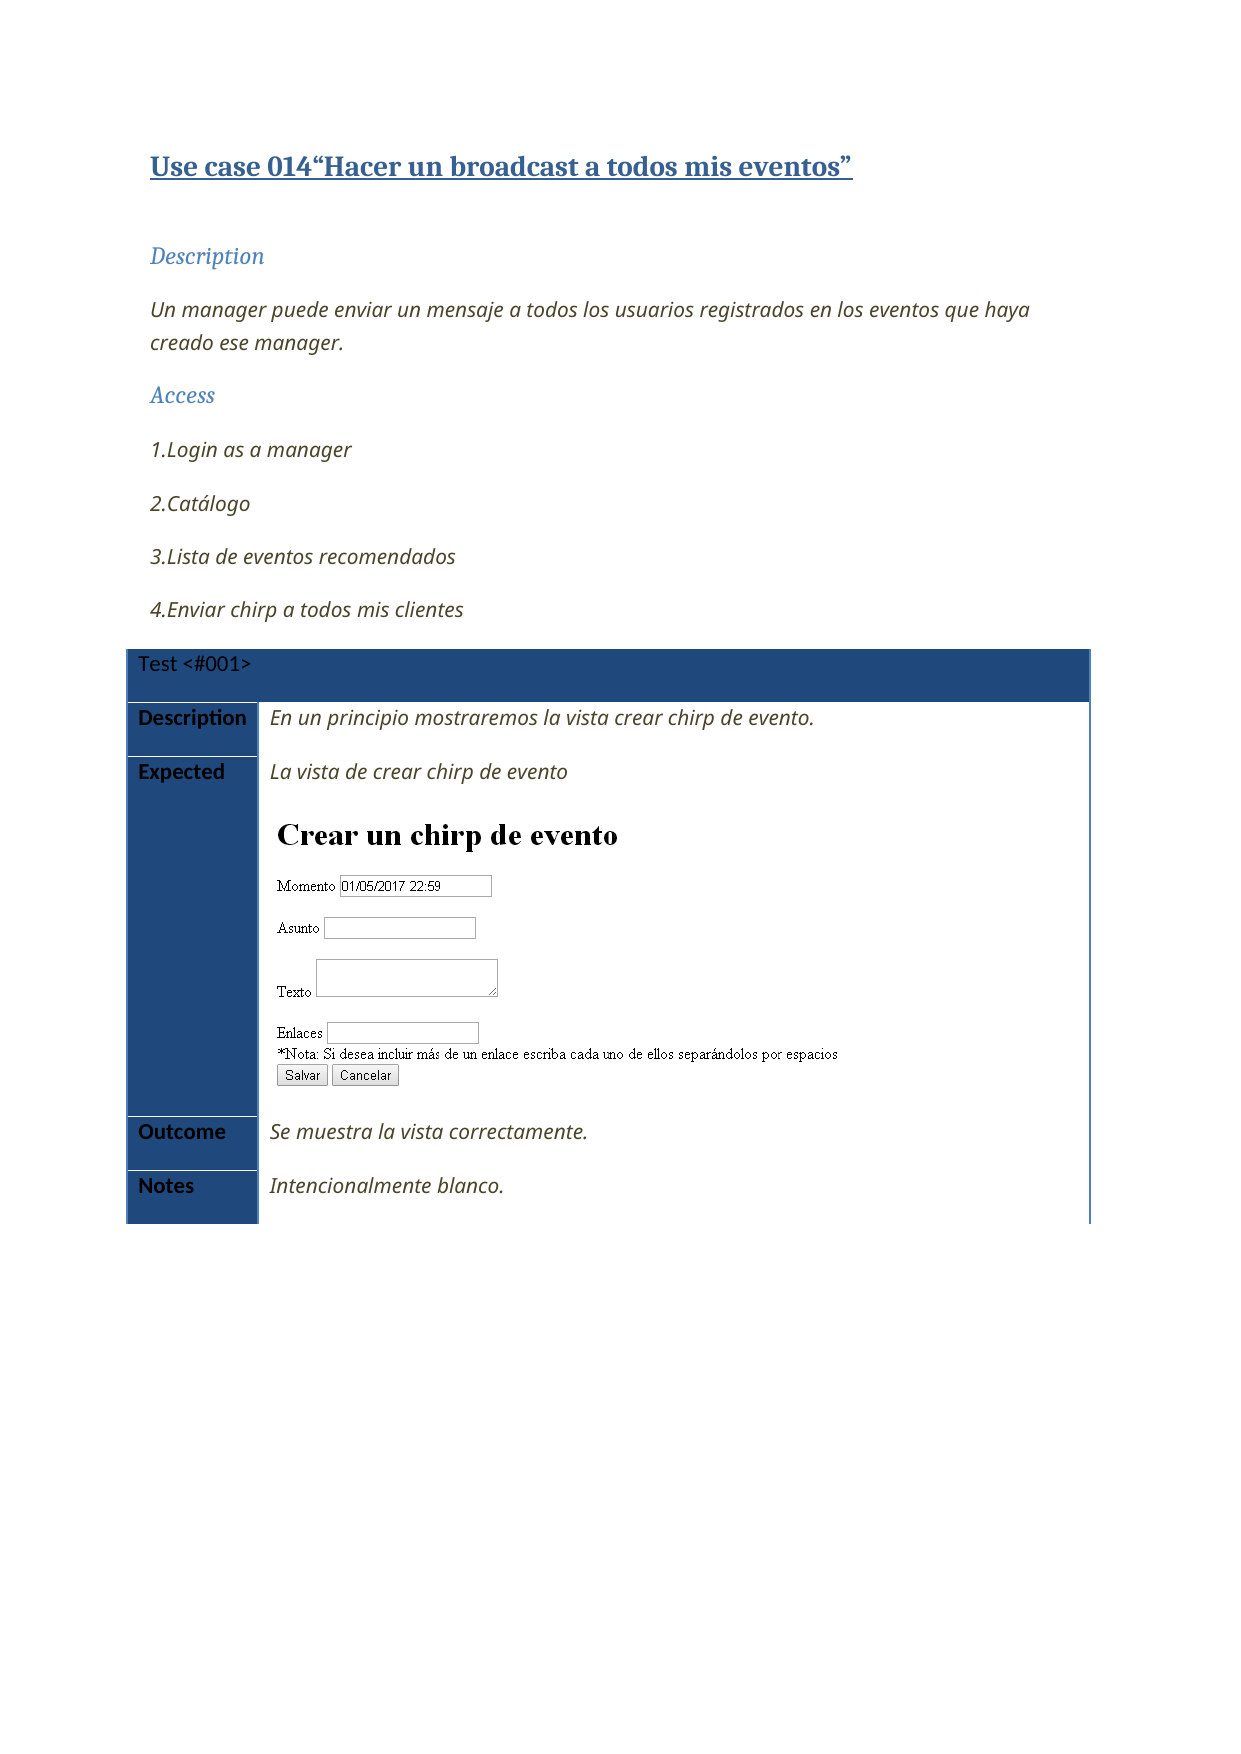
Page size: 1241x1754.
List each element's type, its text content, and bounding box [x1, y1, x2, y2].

table_cell Outcome [128, 1117, 257, 1170]
table_cell Notes [128, 1171, 257, 1224]
table_cell Description [128, 703, 257, 756]
subtitle Access [150, 381, 1090, 410]
text Un manager puede enviar un mensaje a todos los usuarios registrados en los eventos que haya creado ese manager. [150, 295, 1090, 356]
table_cell Se muestra la vista correctamente. [259, 1117, 1089, 1170]
table_cell Intencionalmente blanco. [259, 1171, 1089, 1224]
table_cell Expected [128, 757, 257, 1116]
text 3.Lista de eventos recomendados [150, 542, 1090, 571]
picture [269, 810, 949, 1092]
text 2.Catálogo [150, 489, 1090, 517]
table_header Test <#001> [128, 649, 1089, 702]
subtitle Description [150, 242, 1090, 270]
table_cell La vista de crear chirp de evento [259, 757, 1089, 1116]
text 1.Login as a manager [150, 435, 1090, 464]
text 4.Enviar chirp a todos mis clientes [150, 596, 1090, 624]
subtitle Use case 014“Hacer un broadcast a todos mis eventos” [150, 150, 1090, 183]
table_cell En un principio mostraremos la vista crear chirp de evento. [259, 703, 1089, 756]
